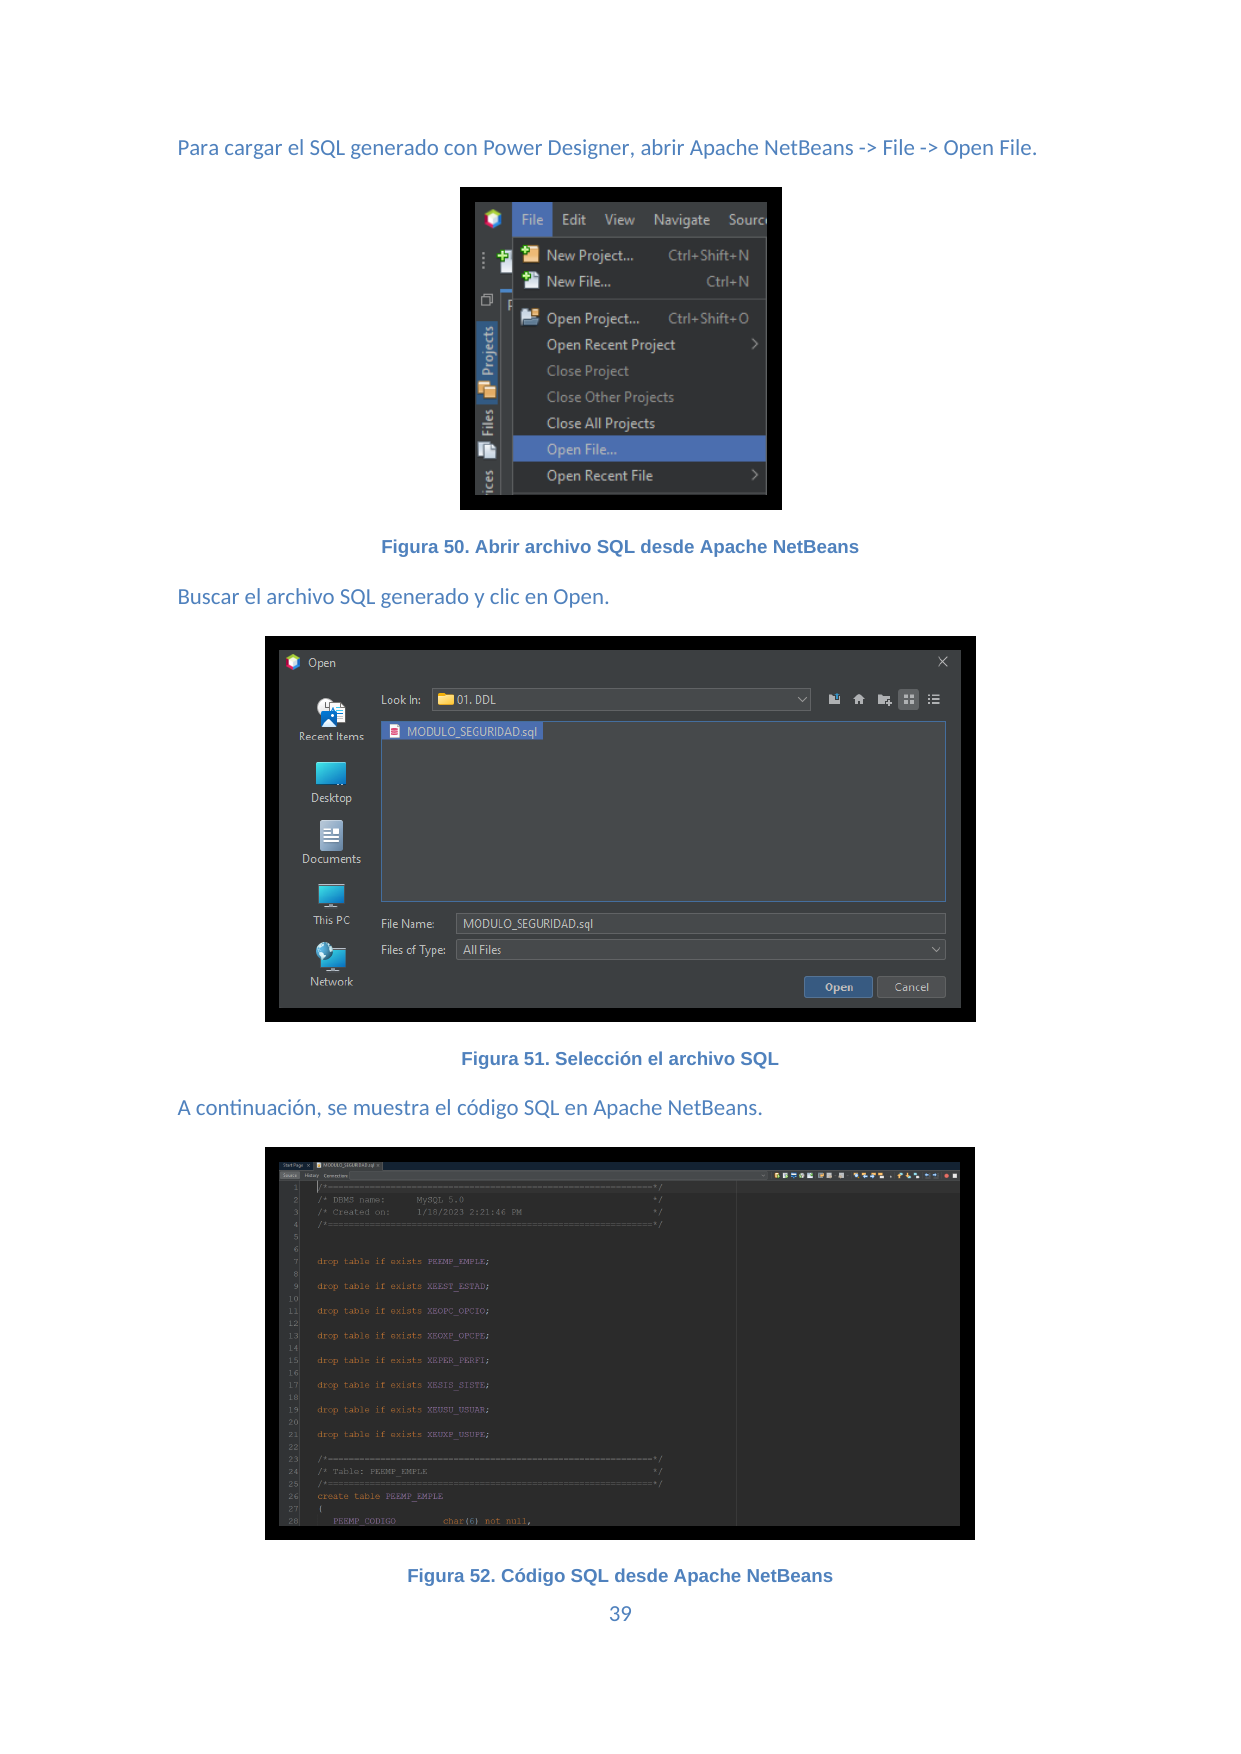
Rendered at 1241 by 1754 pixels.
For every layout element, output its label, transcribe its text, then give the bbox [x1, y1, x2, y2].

picture [475, 202, 767, 495]
text Para cargar el SQL generado con Power Designer, abrir Apache NetBeans -> File -> Open File. [177, 133, 1063, 161]
picture [279, 650, 961, 1008]
text A continuación, se muestra el código SQL en Apache NetBeans. [177, 1093, 1063, 1121]
picture [279, 1162, 960, 1526]
text Buscar el archivo SQL generado y clic en Open. [177, 582, 1063, 610]
